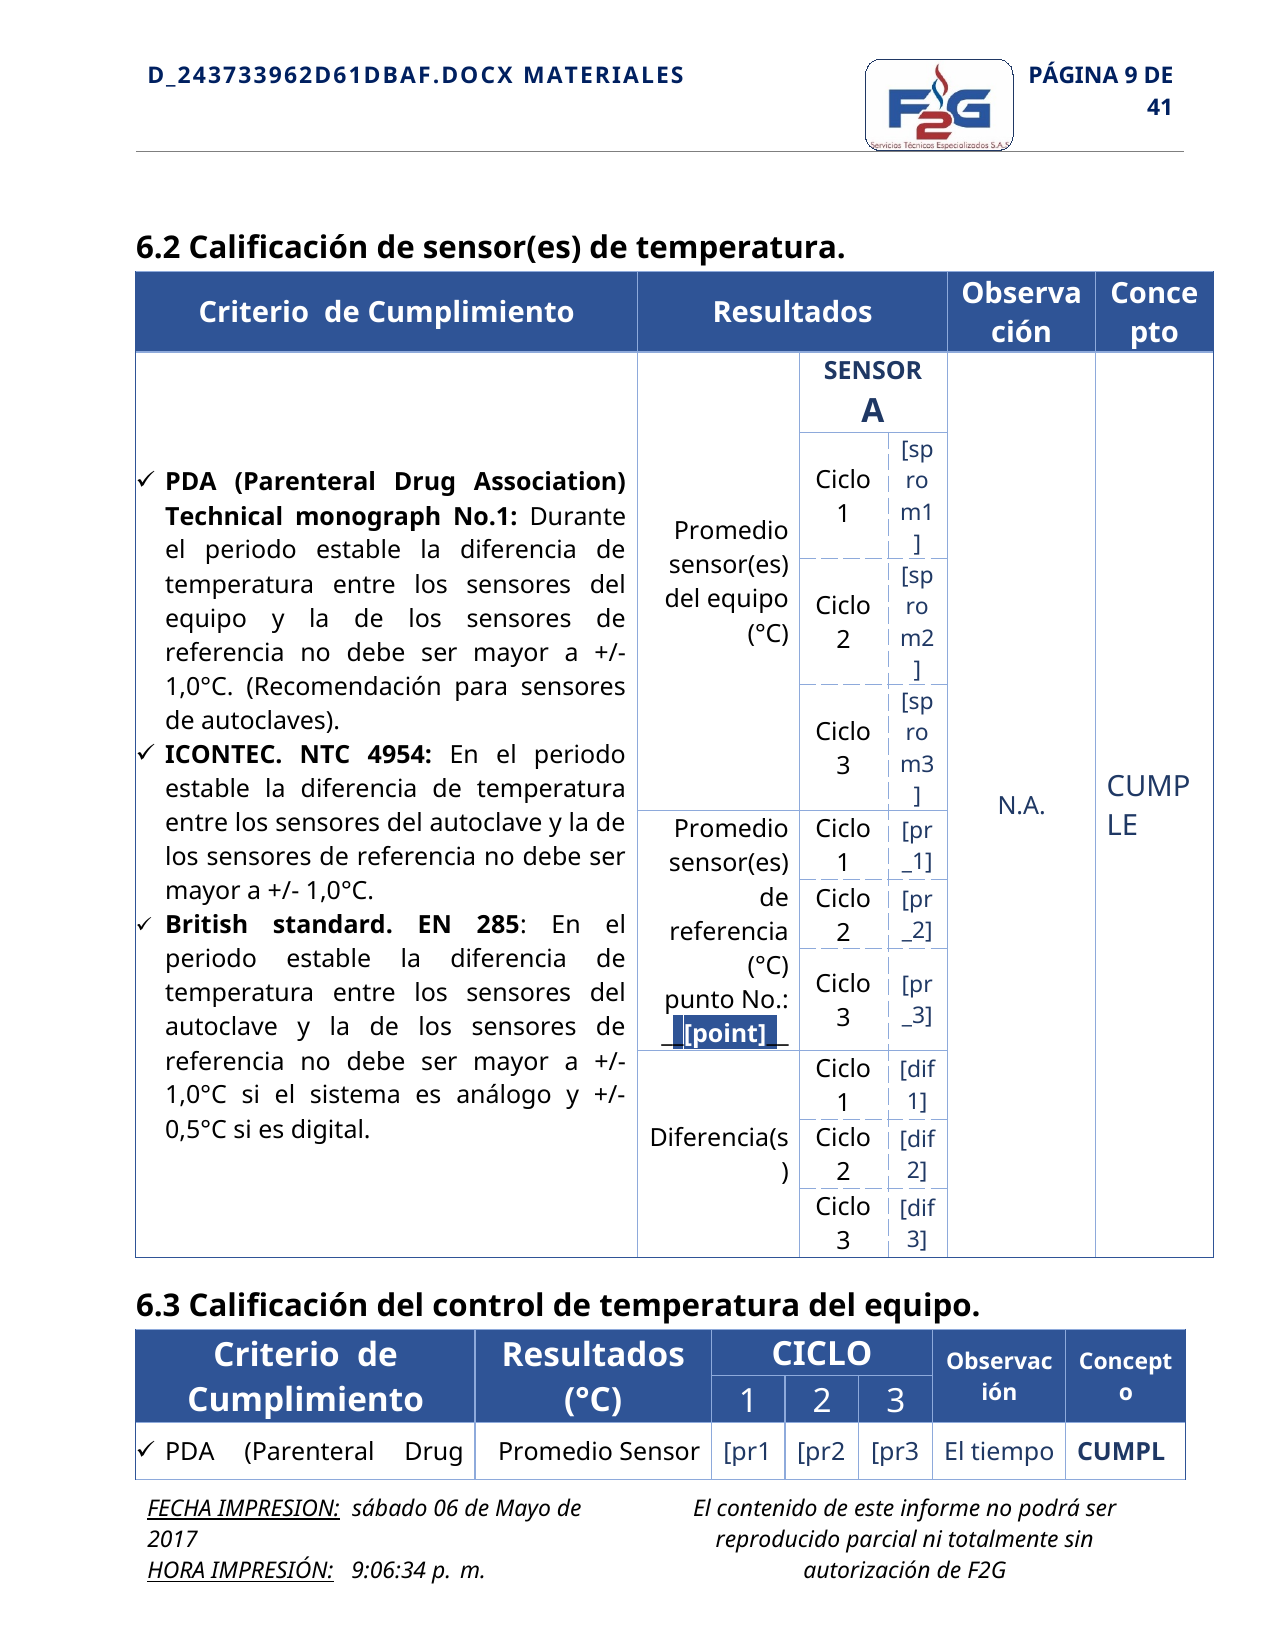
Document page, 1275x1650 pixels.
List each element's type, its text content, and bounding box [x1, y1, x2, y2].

table_cell PDA (Parenteral Drug Association) Technical monograph No.1: Durante el periodo estable la diferencia de temperatura entre los sensores del equipo y la de los sensores de referencia no debe ser mayor a +/- 1,0°C. (Recomendación para sensores de autoclaves). ICONTEC. NTC 4954: En el periodo estable la diferencia de temperatura entre los sensores del autoclave y la de los sensores de referencia no debe ser mayor a +/- 1,0°C. British standard. EN 285: En el periodo estable la diferencia de temperatura entre los sensores del autoclave y la de los sensores de referencia no debe ser mayor a +/- 1,0°C si el sistema es análogo y +/-0,5°C si es digital. [136, 353, 637, 1257]
table_header Observación [933, 1330, 1065, 1422]
table_cell [pr_3] [888, 948, 947, 1049]
table_cell SENSOR A [800, 353, 947, 432]
table_cell Promedio sensor(es) del equipo (°C) [638, 353, 799, 810]
table_cell Ciclo 2 [800, 879, 888, 948]
table_cell [pr_1] [888, 811, 947, 879]
table_cell Promedio sensor(es) de referencia (°C) punto No.: __[point]__ [638, 811, 799, 1049]
table_cell N.A. [948, 353, 1095, 1257]
table_header Resultados (°C) [476, 1330, 711, 1422]
table_header Observación [948, 272, 1095, 351]
table_cell [sprom1] [888, 433, 947, 558]
table_cell 1 [712, 1376, 784, 1422]
table_cell [pr_2] [888, 879, 947, 948]
table_cell Ciclo 3 [800, 684, 888, 810]
table_cell Diferencia(s) [638, 1051, 799, 1257]
table_cell [dif1] [888, 1051, 947, 1119]
table_cell CUMPLE [1096, 353, 1213, 1257]
table_cell [dif3] [888, 1188, 947, 1257]
table_cell CUMPLE [1066, 1423, 1185, 1479]
table_cell [pr3] [859, 1423, 932, 1479]
table_cell Ciclo 3 [800, 948, 888, 1049]
table_cell [dif2] [888, 1119, 947, 1188]
picture [865, 59, 1013, 150]
table_cell Ciclo 2 [800, 558, 888, 684]
table_cell Promedio Sensor de Referencia Control (CÁMARA) [476, 1423, 711, 1479]
table_cell Ciclo 3 [800, 1188, 888, 1257]
table_cell Ciclo 1 [800, 1051, 888, 1119]
table_header Concepto [1066, 1330, 1185, 1422]
table_cell [sprom3] [888, 684, 947, 810]
table_header Resultados [638, 272, 947, 351]
table_header Concepto [1096, 272, 1213, 351]
table_cell [sprom2] [888, 558, 947, 684]
table_cell [pr1] [712, 1423, 784, 1479]
text 6.3 Calificación del control de temperatura del equipo. [136, 1283, 1163, 1326]
table_cell Ciclo 2 [800, 1119, 888, 1188]
table_cell Ciclo 1 [800, 811, 888, 879]
table_cell 2 [786, 1376, 858, 1422]
text 6.2 Calificación de sensor(es) de temperatura. [136, 225, 1163, 268]
table_header CICLO [712, 1330, 932, 1375]
table_cell El tiempo se lleva manualmente. [933, 1423, 1065, 1479]
table_cell 3 [859, 1376, 932, 1422]
table_cell [pr2] [786, 1423, 858, 1479]
table_header Criterio de Cumplimiento [136, 272, 637, 351]
table_cell Ciclo 1 [800, 433, 888, 558]
table_header Criterio de Cumplimiento [136, 1330, 474, 1422]
